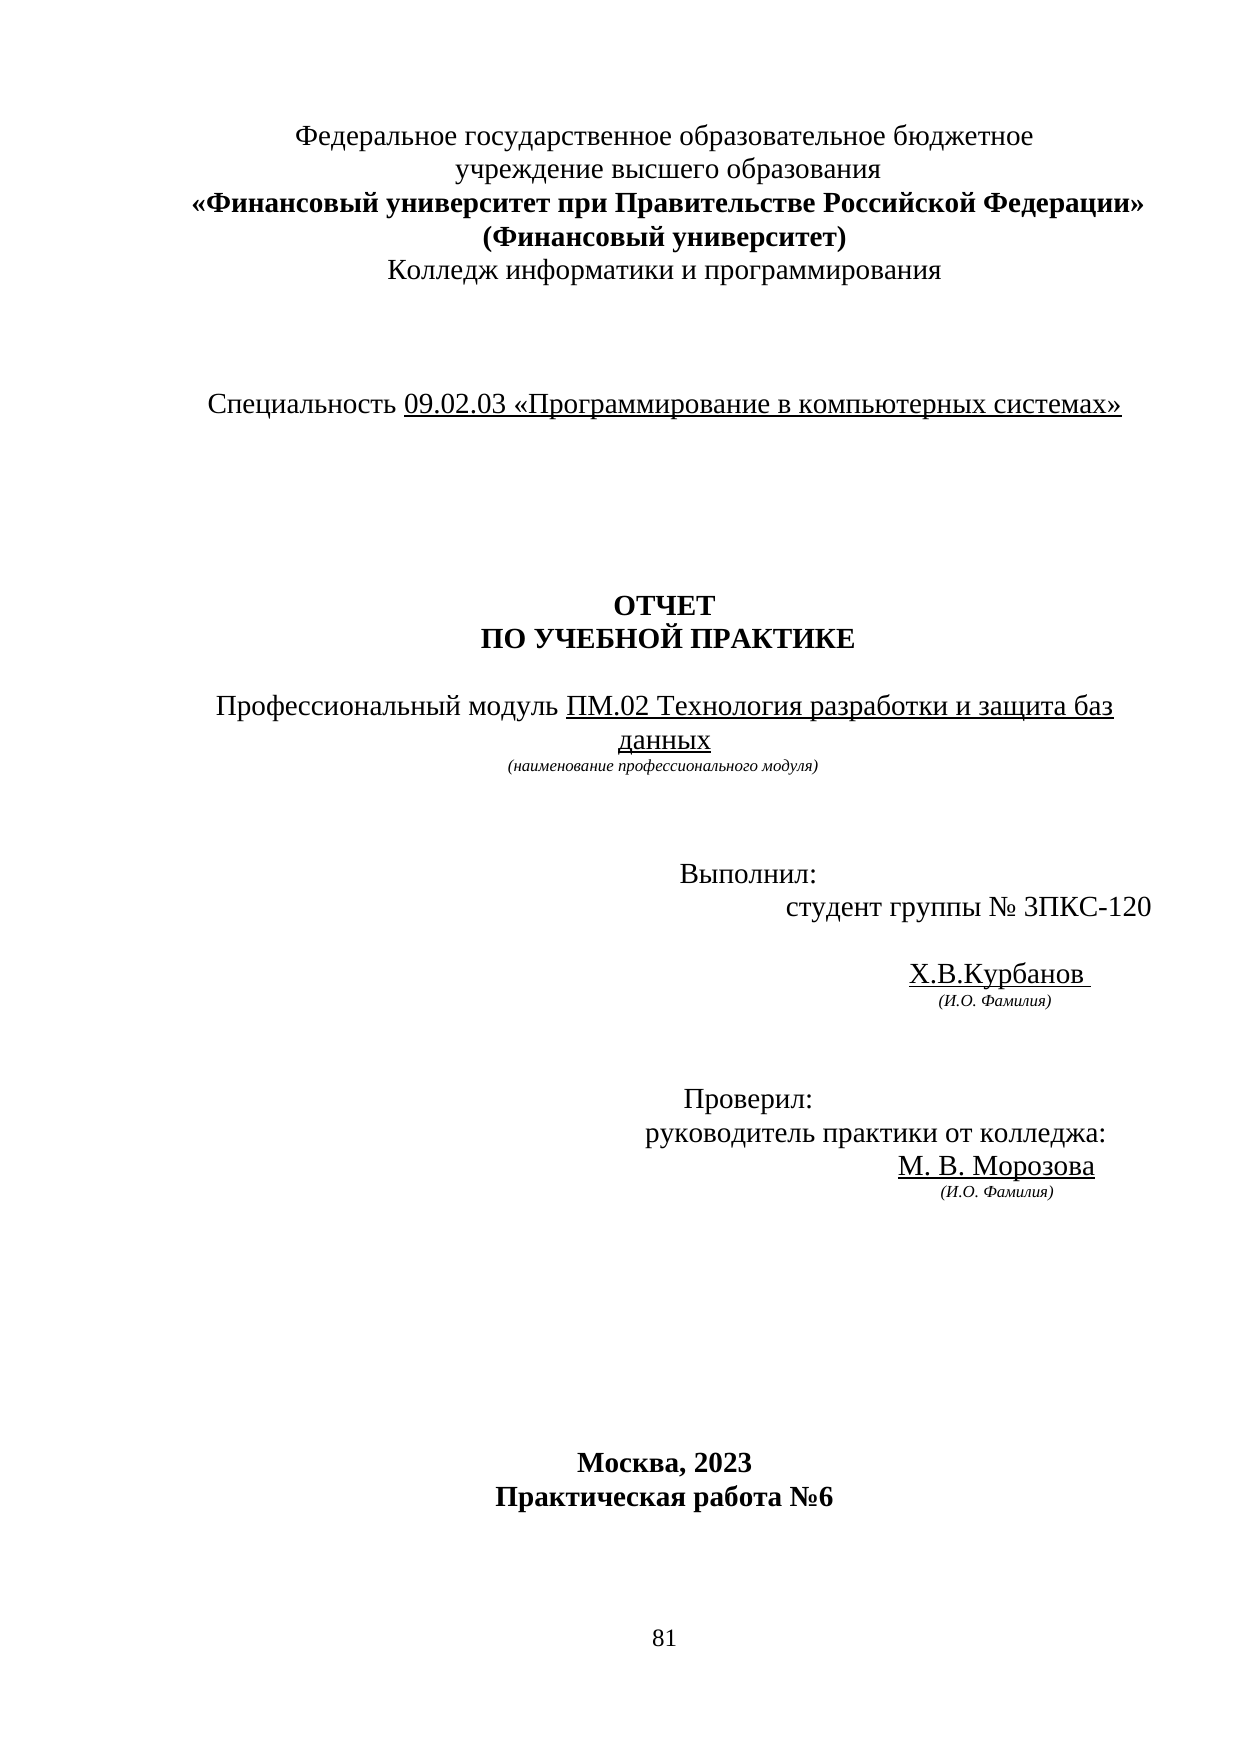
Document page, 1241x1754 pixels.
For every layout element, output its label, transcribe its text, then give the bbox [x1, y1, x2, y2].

text (Финансовый университет) [177, 219, 1152, 252]
text «Финансовый университет при Правительстве Российской Федерации» [177, 185, 1152, 219]
text Х.В.Курбанов [767, 957, 1152, 990]
text Практическая работа №6 [177, 1479, 1152, 1512]
text Федеральное государственное образовательное бюджетное [177, 118, 1152, 152]
text (И.О. Фамилия) [841, 990, 1152, 1024]
text студент группы № 3ПКС-120 [177, 889, 1152, 923]
text Выполнил: [177, 856, 1152, 889]
text Колледж информатики и программирования [177, 252, 1152, 286]
text Москва, 2023 [177, 1445, 1152, 1479]
text Специальность 09.02.03 «Программирование в компьютерных системах» [177, 386, 1152, 420]
text учреждение высшего образования [177, 152, 1152, 185]
text (наименование профессионального модуля) [177, 755, 1152, 789]
text руководитель практики от колледжа: [177, 1115, 1152, 1148]
text ОТЧЕТ [177, 588, 1152, 621]
text Профессиональный модуль ПМ.02 Технология разработки и защита баз данных [177, 688, 1152, 755]
text ПО УЧЕБНОЙ ПРАКТИКЕ [177, 621, 1152, 655]
text М. В. Морозова [767, 1148, 1152, 1182]
text (И.О. Фамилия) [472, 1182, 1152, 1215]
text Проверил: [177, 1081, 1152, 1115]
